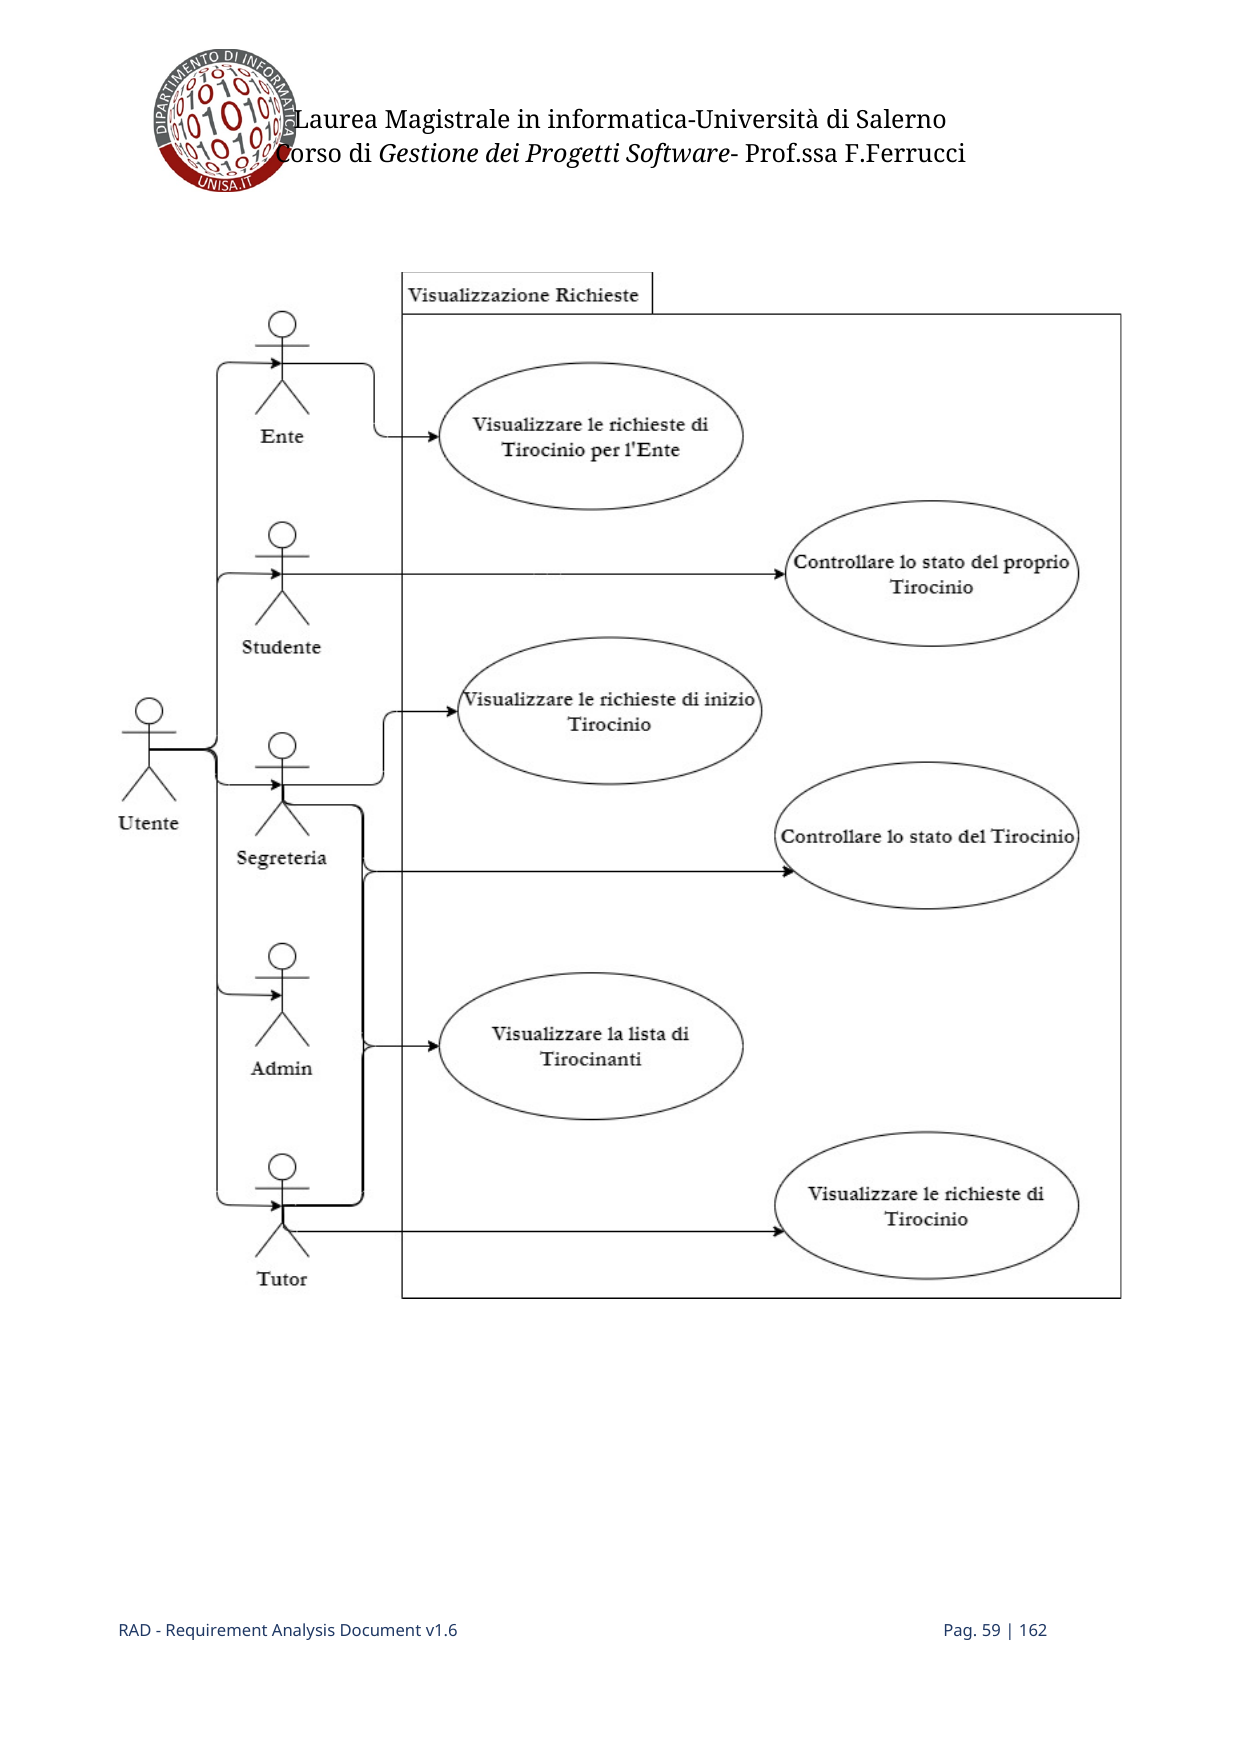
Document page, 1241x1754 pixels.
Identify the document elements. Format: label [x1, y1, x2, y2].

picture [153, 49, 297, 192]
picture [118, 272, 1122, 1299]
